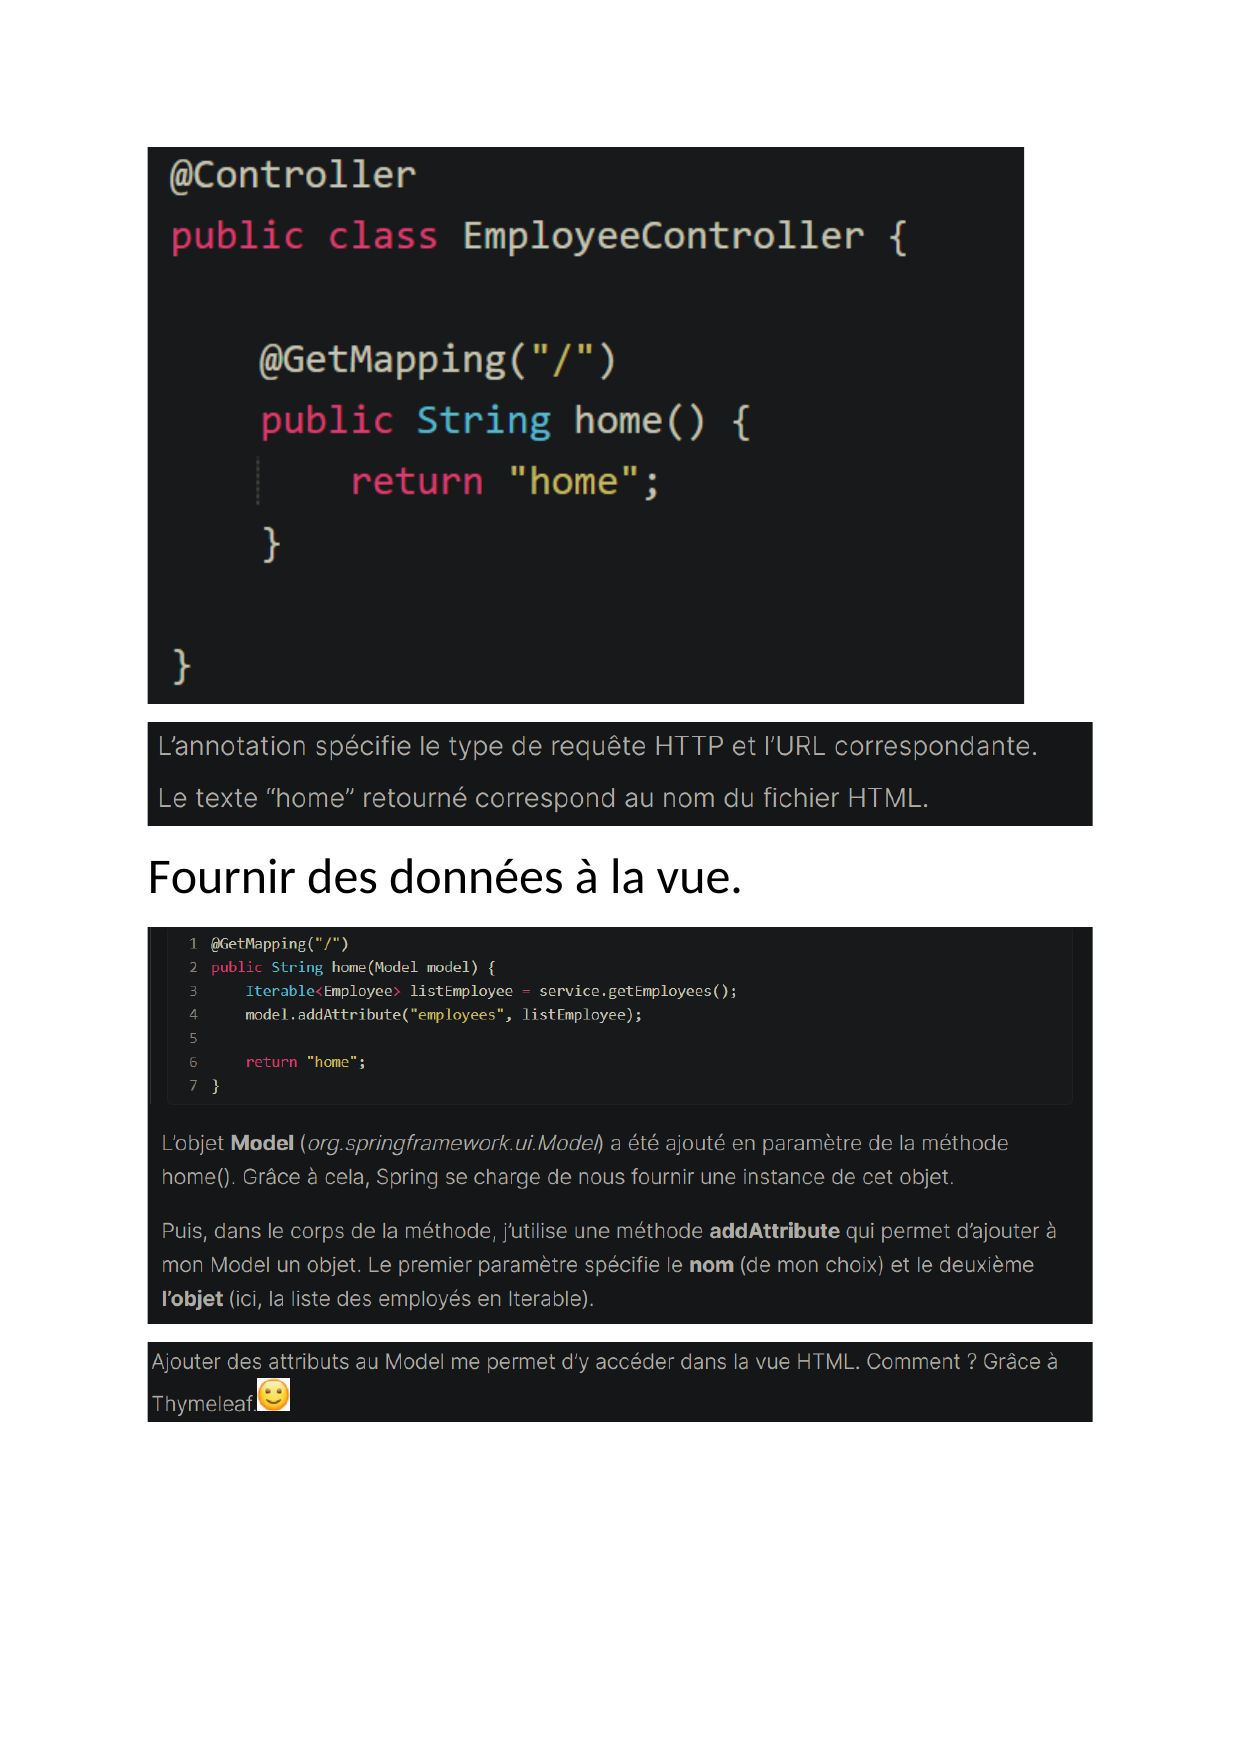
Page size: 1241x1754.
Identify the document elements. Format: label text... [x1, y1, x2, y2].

picture [147, 147, 1025, 704]
picture [147, 1342, 1093, 1422]
text Fournir des données à la vue. [148, 845, 1093, 906]
picture [147, 722, 1093, 826]
picture [147, 927, 1093, 1324]
